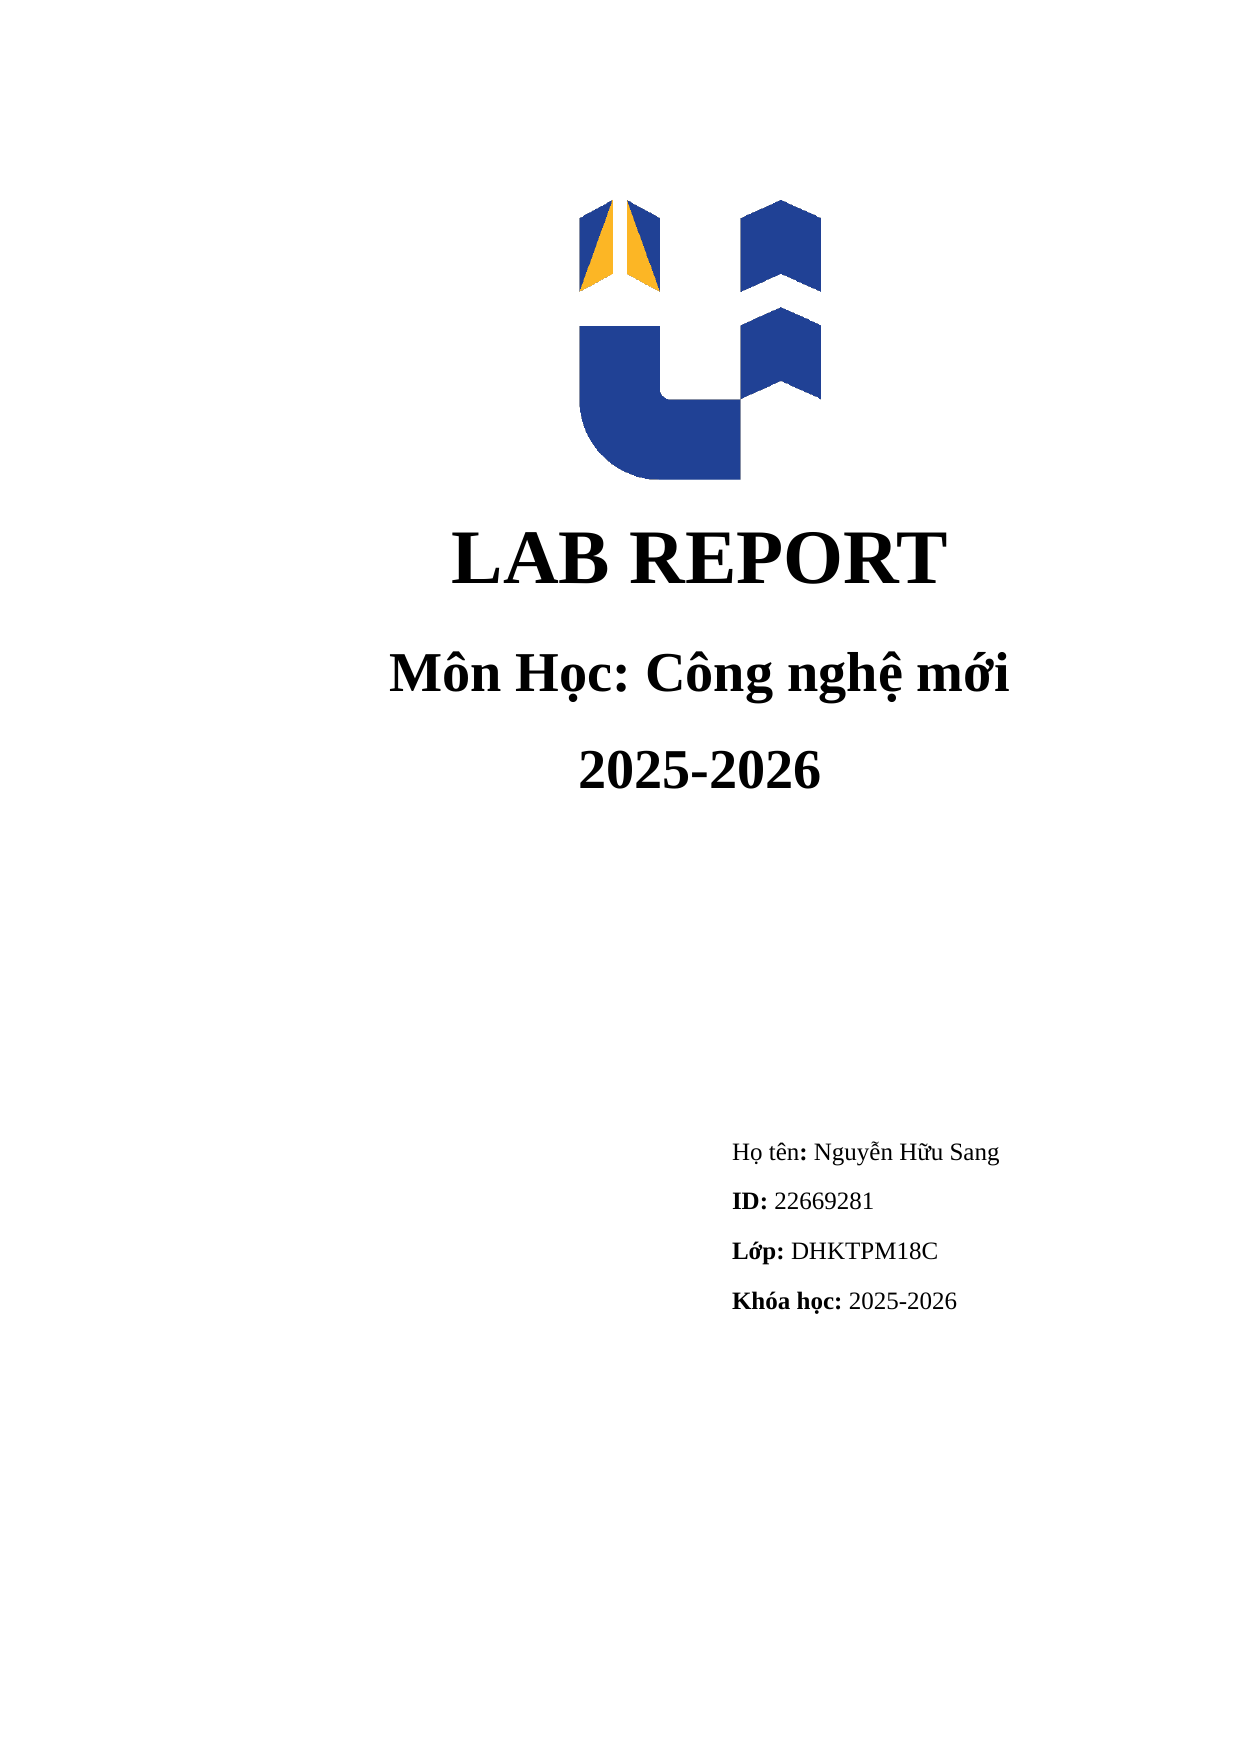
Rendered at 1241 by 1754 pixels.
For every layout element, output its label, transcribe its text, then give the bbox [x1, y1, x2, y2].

text 2025-2026 [207, 736, 1122, 801]
text LAB REPORT [207, 511, 1122, 600]
text Họ tên: Nguyễn Hữu Sang [207, 1137, 1122, 1165]
text Môn Học: Công nghệ mới [207, 639, 1122, 704]
picture [564, 189, 835, 490]
text ID: 22669281 [207, 1186, 1122, 1215]
text Khóa học: 2025-2026 [207, 1286, 1122, 1315]
text Lớp: DHKTPM18C [207, 1236, 1122, 1265]
